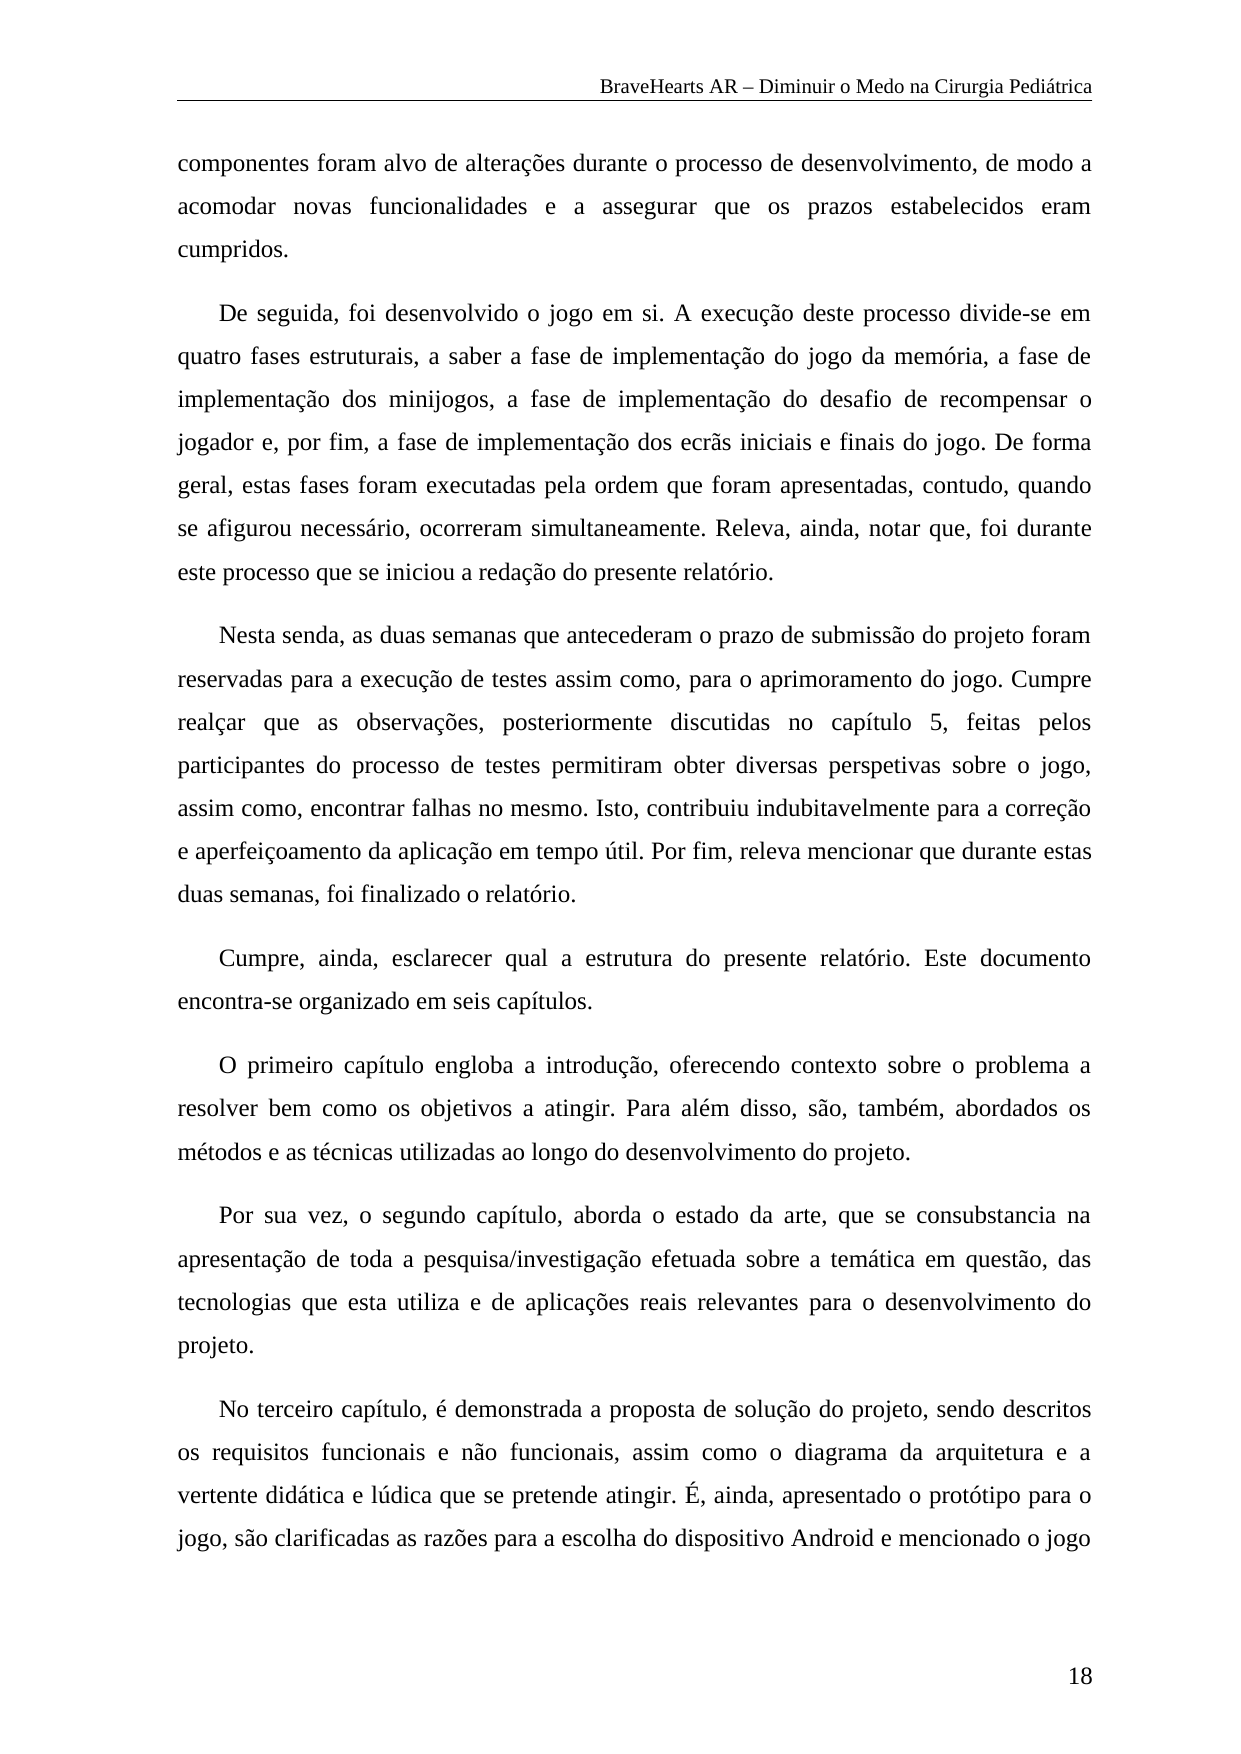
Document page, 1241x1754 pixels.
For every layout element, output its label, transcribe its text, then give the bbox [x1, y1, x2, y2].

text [177, 148, 1092, 263]
text De seguida, foi desenvolvido o jogo em si. A execução deste processo divide-se em quatro fases estruturais, a saber a fase de implementação do jogo da memória, a fase de implementação dos minijogos, a fase de implementação do desafio de recompensar o jogador e, por fim, a fase de implementação dos ecrãs iniciais e finais do jogo. De forma geral, estas fases foram executadas pela ordem que foram apresentadas, contudo, quando se afigurou necessário, ocorreram simultaneamente. Releva, ainda, notar que, foi durante este processo que se iniciou a redação do presente relatório. [177, 298, 1092, 585]
text Por sua vez, o segundo capítulo, aborda o estado da arte, que se consubstancia na apresentação de toda a pesquisa/investigação efetuada sobre a temática em questão, das tecnologias que esta utiliza e de aplicações reais relevantes para o desenvolvimento do projeto. [177, 1201, 1092, 1359]
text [177, 1394, 1092, 1552]
text Cumpre, ainda, esclarecer qual a estrutura do presente relatório. Este documento encontra-se organizado em seis capítulos. [177, 943, 1092, 1015]
text Nesta senda, as duas semanas que antecederam o prazo de submissão do projeto foram reservadas para a execução de testes assim como, para o aprimoramento do jogo. Cumpre realçar que as observações, posteriormente discutidas no capítulo 5, feitas pelos participantes do processo de testes permitiram obter diversas perspetivas sobre o jogo, assim como, encontrar falhas no mesmo. Isto, contribuiu indubitavelmente para a correção e aperfeiçoamento da aplicação em tempo útil. Por fim, releva mencionar que durante estas duas semanas, foi finalizado o relatório. [177, 621, 1092, 908]
text O primeiro capítulo engloba a introdução, oferecendo contexto sobre o problema a resolver bem como os objetivos a atingir. Para além disso, são, também, abordados os métodos e as técnicas utilizadas ao longo do desenvolvimento do projeto. [177, 1050, 1092, 1165]
